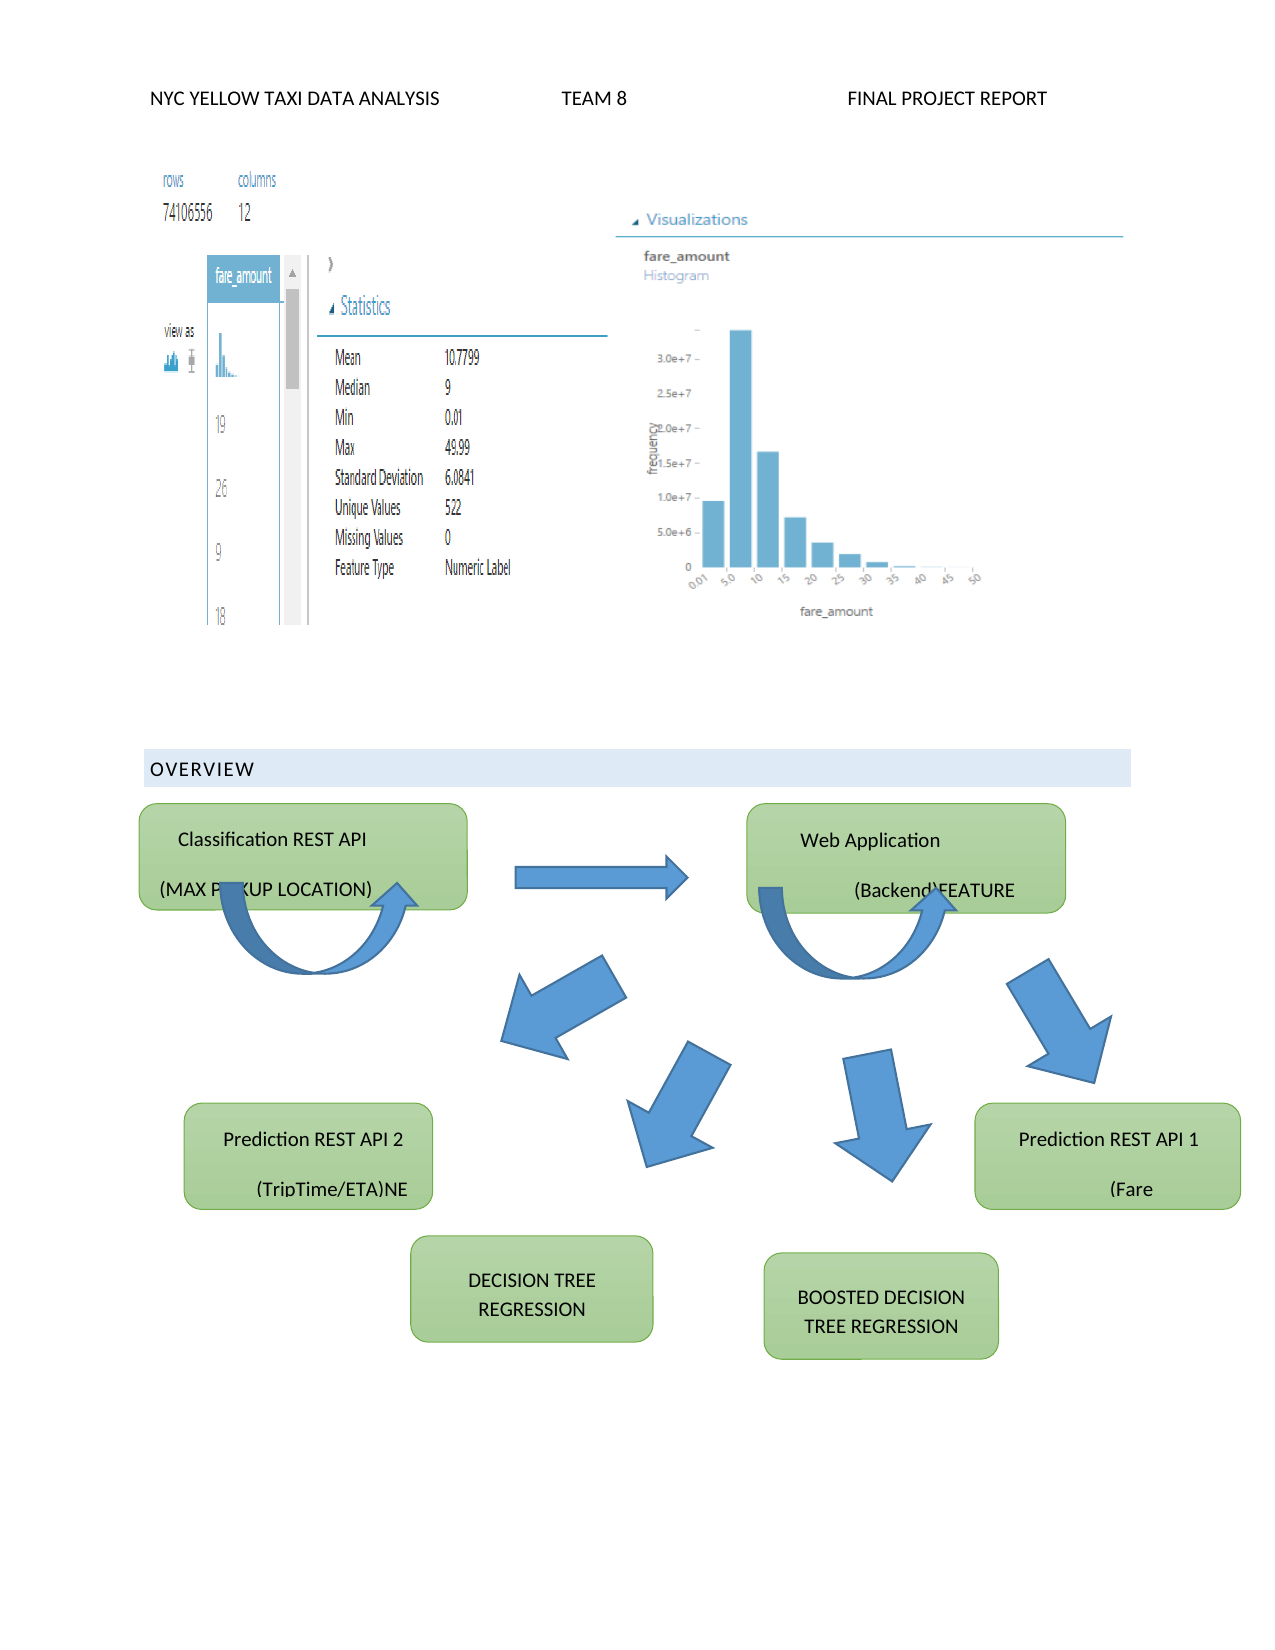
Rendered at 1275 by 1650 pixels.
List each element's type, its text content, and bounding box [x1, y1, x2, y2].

subtitle OVERVIEW [150, 756, 1125, 781]
picture [150, 150, 1124, 625]
